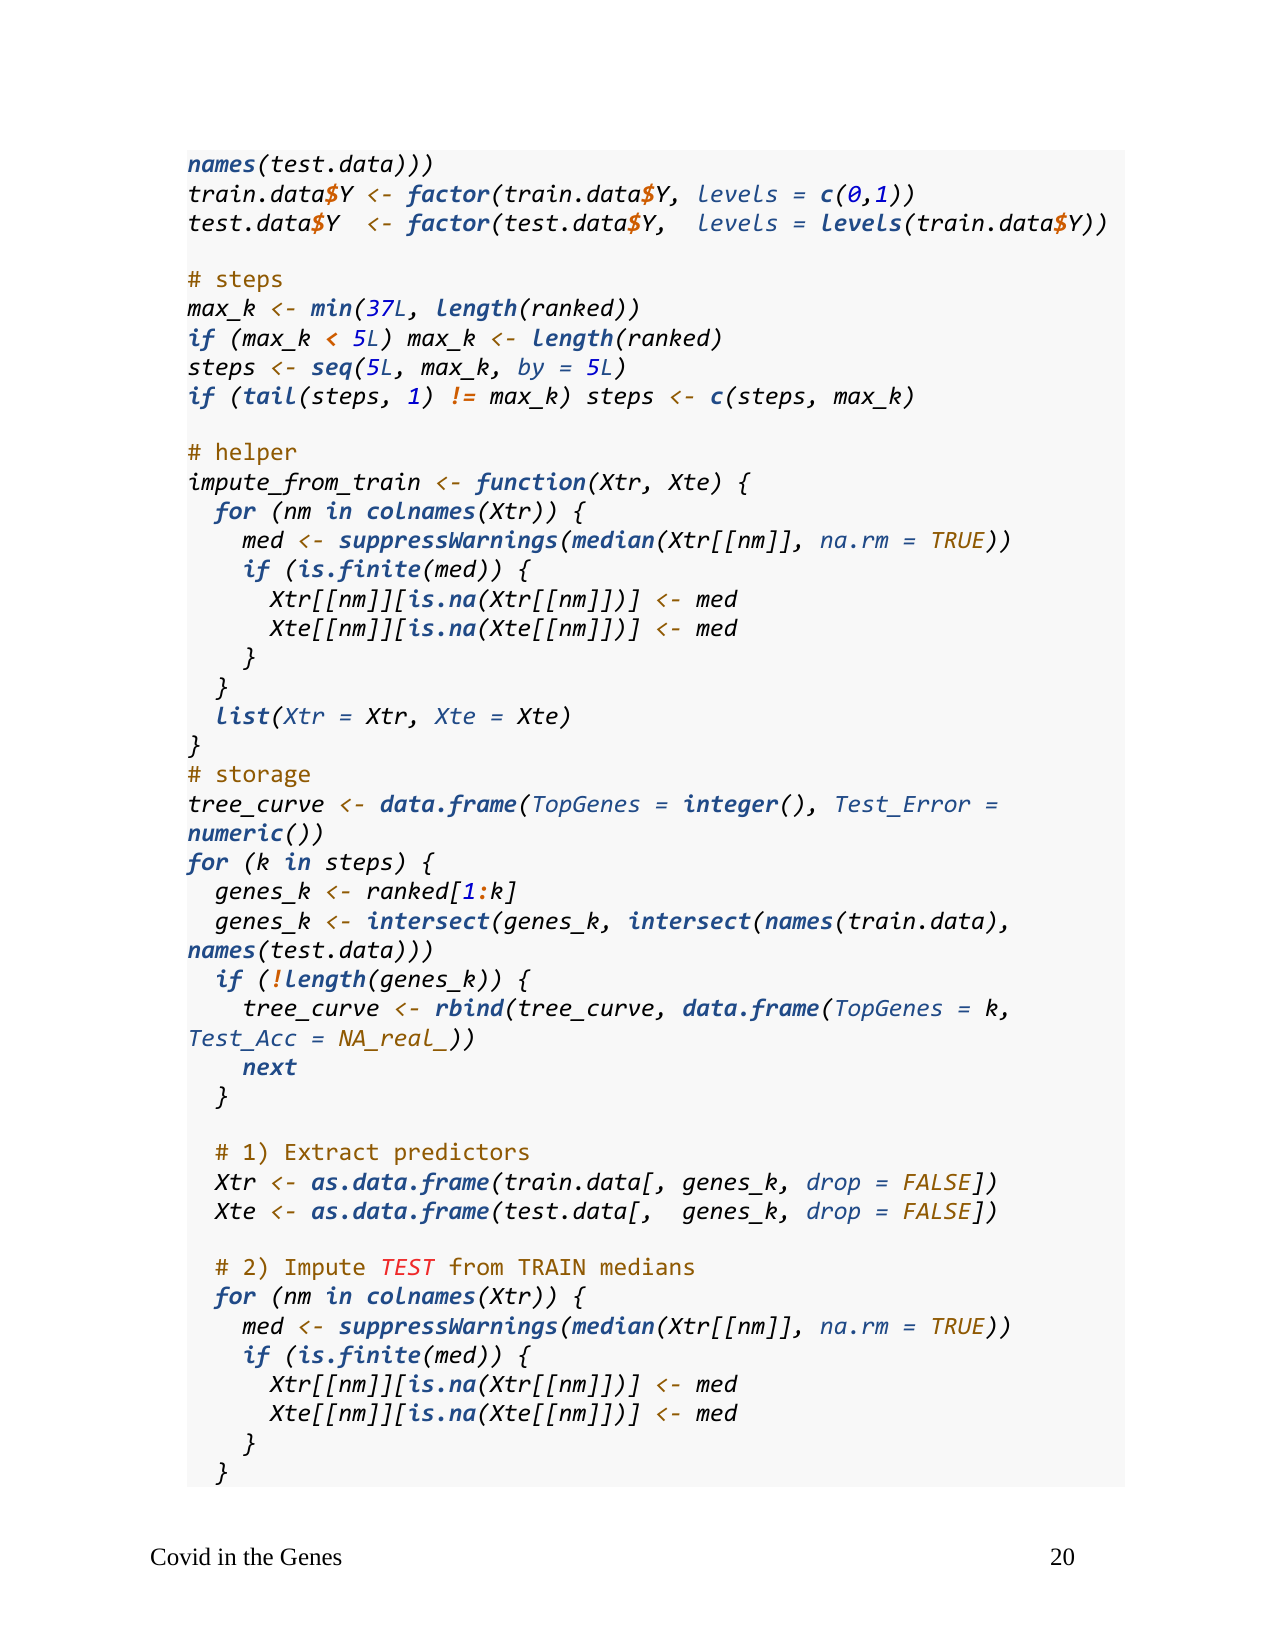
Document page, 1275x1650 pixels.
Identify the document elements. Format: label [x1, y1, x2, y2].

text [187, 150, 1125, 1487]
